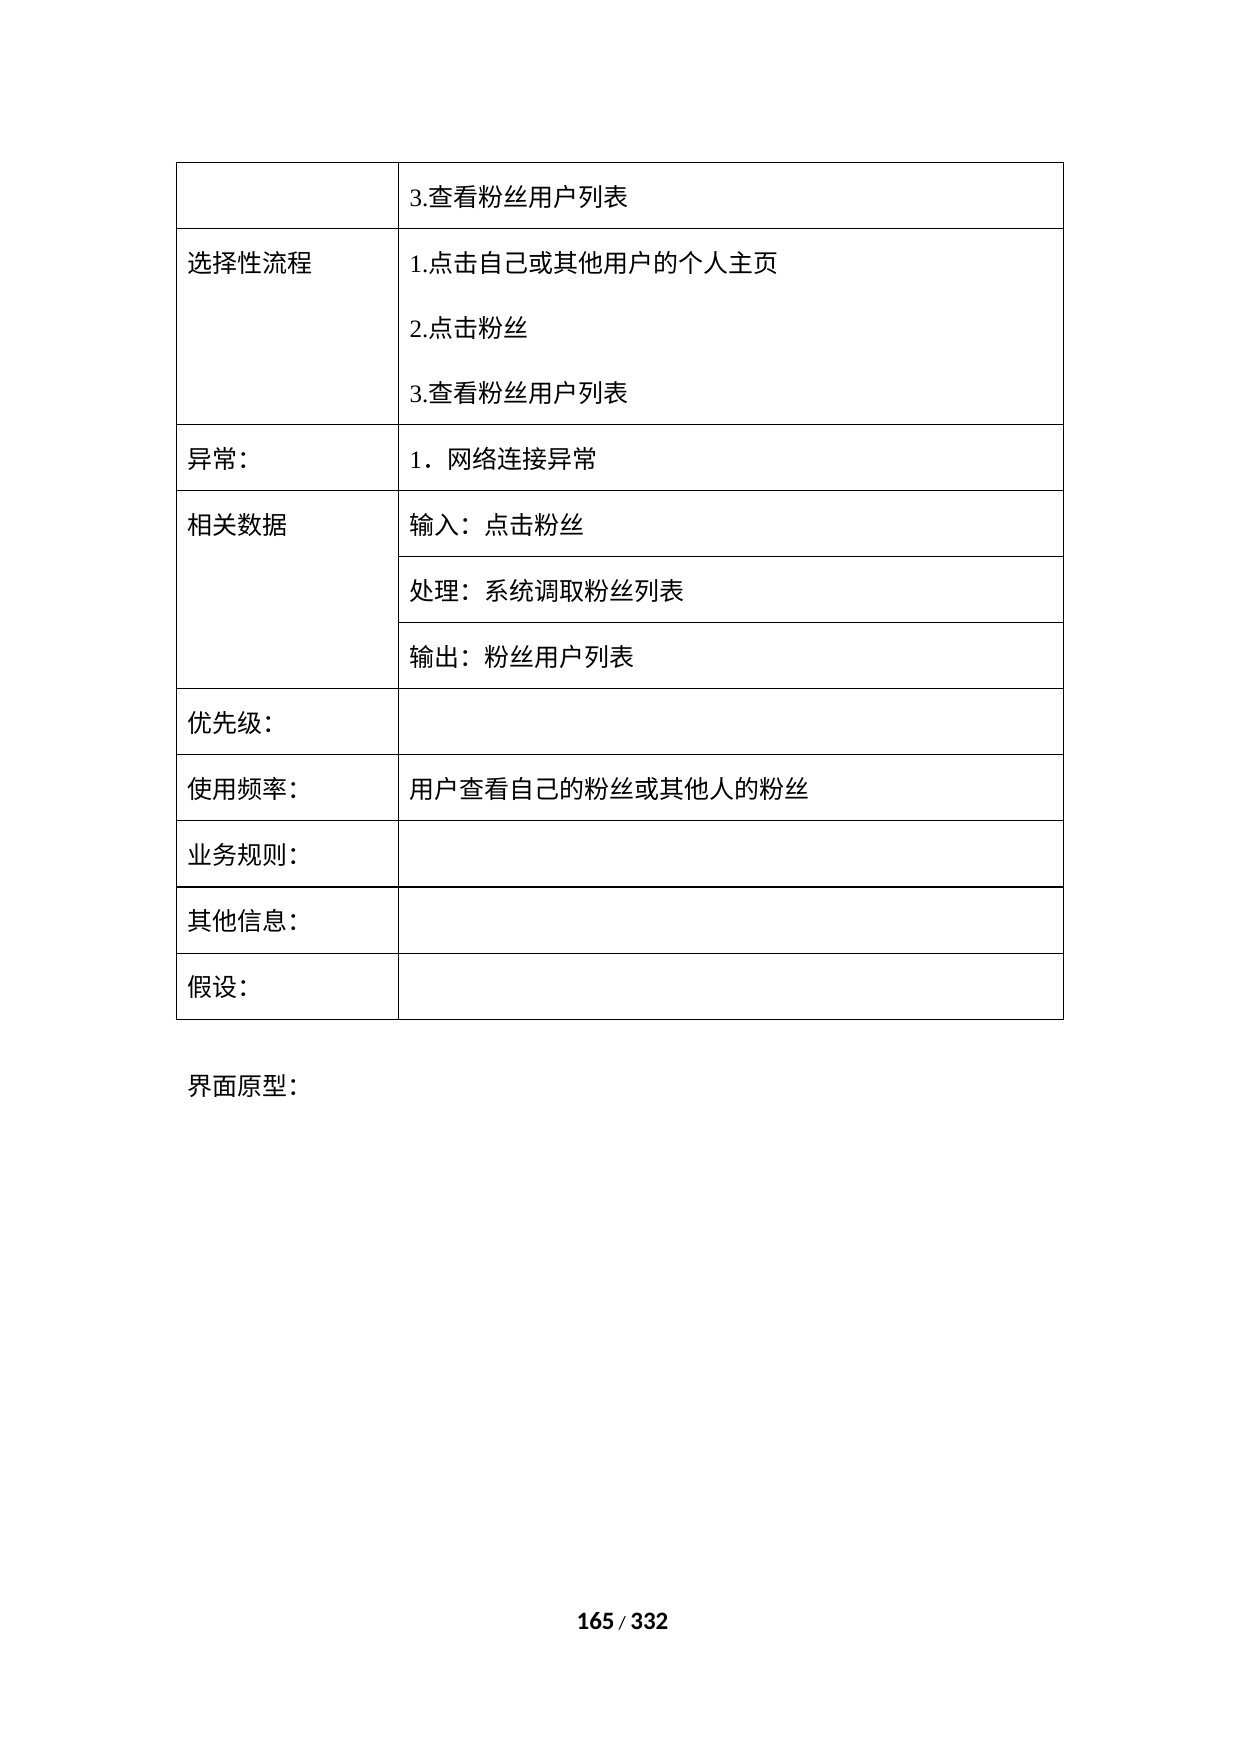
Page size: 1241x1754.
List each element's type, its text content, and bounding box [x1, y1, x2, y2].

text 界面原型： [187, 1052, 1053, 1117]
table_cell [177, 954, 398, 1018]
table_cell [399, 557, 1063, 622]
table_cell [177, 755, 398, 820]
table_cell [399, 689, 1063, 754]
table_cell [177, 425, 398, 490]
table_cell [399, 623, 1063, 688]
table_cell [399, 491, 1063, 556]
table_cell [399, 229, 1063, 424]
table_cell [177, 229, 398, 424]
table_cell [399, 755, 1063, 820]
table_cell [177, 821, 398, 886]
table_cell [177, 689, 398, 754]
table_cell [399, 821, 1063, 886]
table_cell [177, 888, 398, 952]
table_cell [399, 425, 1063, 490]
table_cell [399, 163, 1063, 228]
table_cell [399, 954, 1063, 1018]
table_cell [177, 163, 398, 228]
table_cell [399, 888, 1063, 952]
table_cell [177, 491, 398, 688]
